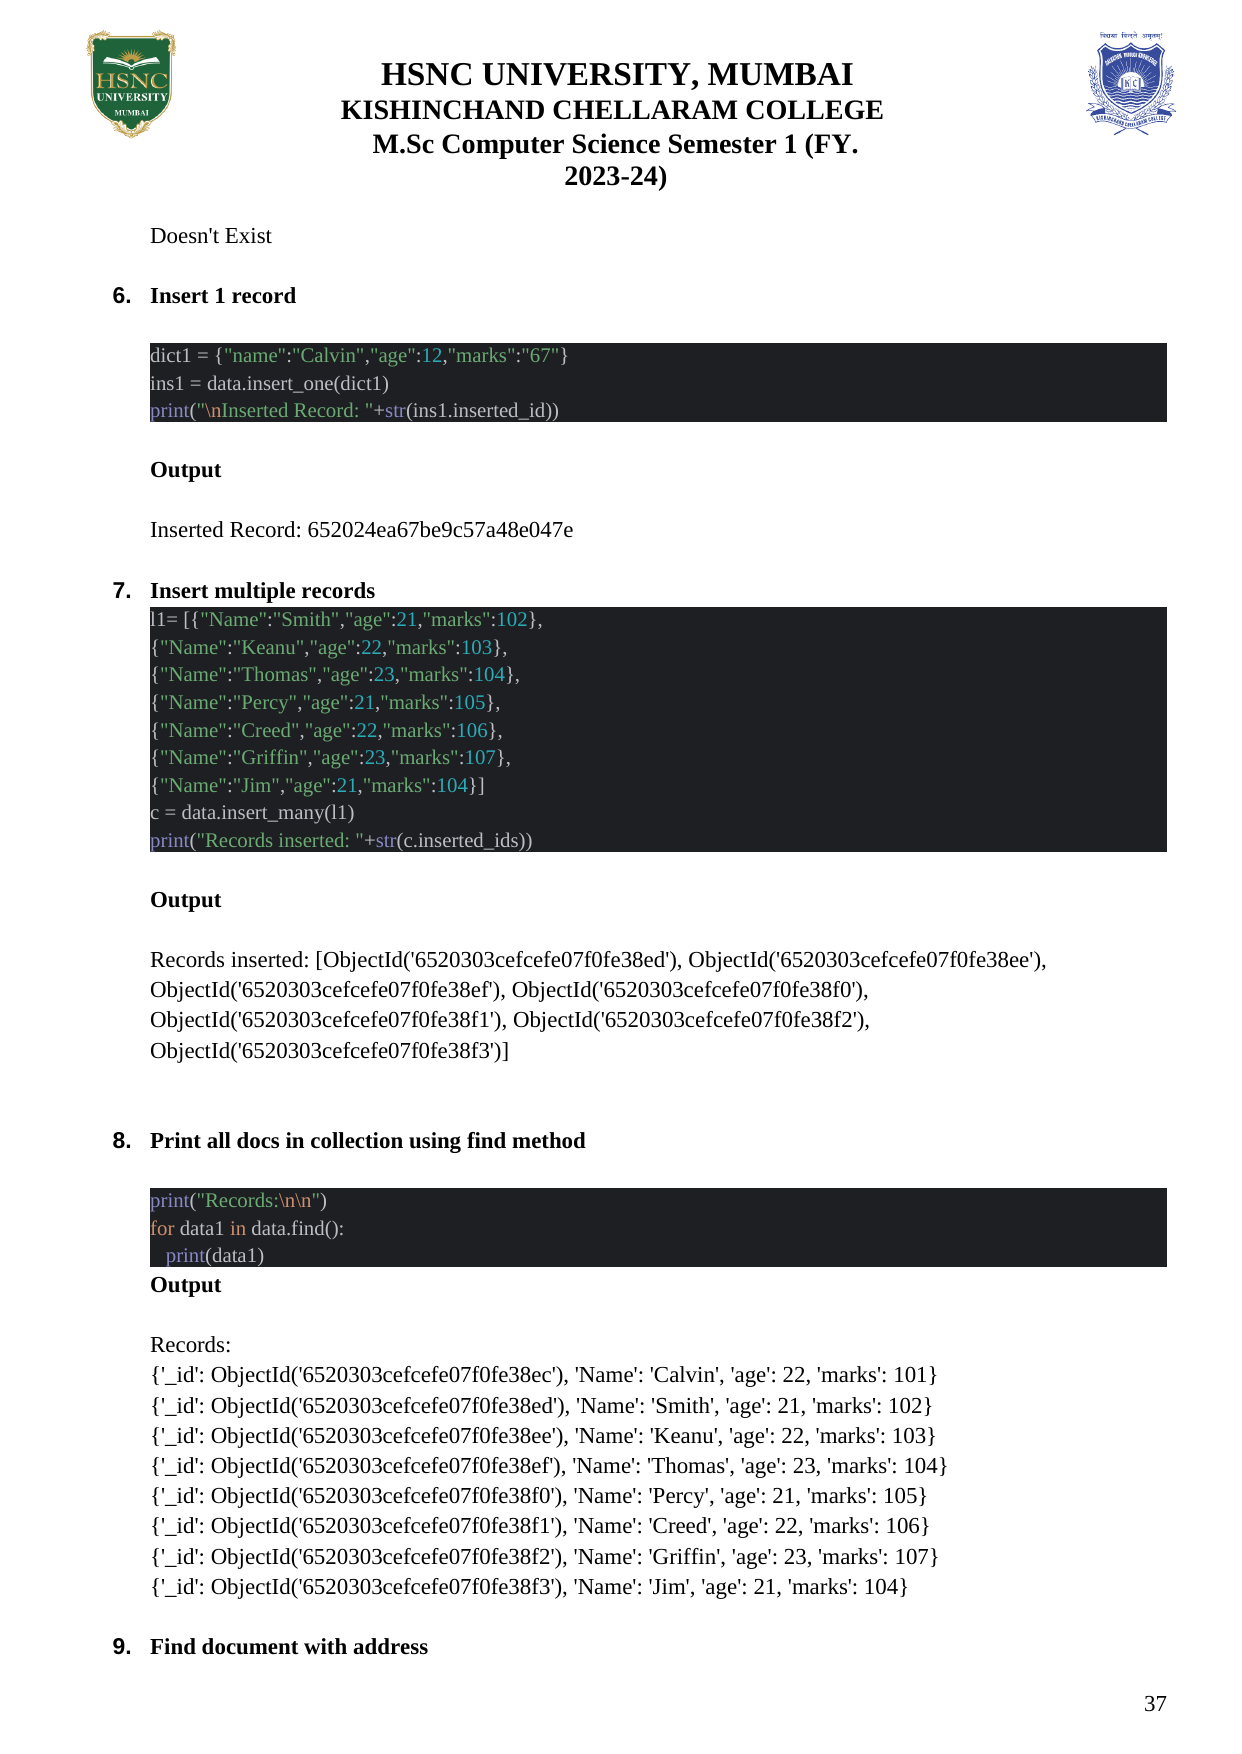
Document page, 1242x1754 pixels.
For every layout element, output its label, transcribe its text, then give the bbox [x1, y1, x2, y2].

text {'_id': ObjectId('6520303cefcefe07f0fe38ec'), 'Name': 'Calvin', 'age': 22, 'marks': 101} [150, 1361, 1167, 1388]
text {'_id': ObjectId('6520303cefcefe07f0fe38f1'), 'Name': 'Creed', 'age': 22, 'marks': 106} [150, 1512, 1167, 1539]
text ins1 = data.insert_one(dict1) [150, 370, 1167, 394]
text Output [150, 1271, 1167, 1297]
text Output [150, 886, 1167, 912]
text Doesn't Exist [150, 222, 1167, 248]
text {'_id': ObjectId('6520303cefcefe07f0fe38f0'), 'Name': 'Percy', 'age': 21, 'marks': 105} [150, 1482, 1167, 1509]
list Insert multiple records [112, 577, 1167, 603]
text Records inserted: [ObjectId('6520303cefcefe07f0fe38ed'), ObjectId('6520303cefcefe07f0fe38ee'), ObjectId('6520303cefcefe07f0fe38ef'), ObjectId('6520303cefcefe07f0fe38f0'), ObjectId('6520303cefcefe07f0fe38f1'), ObjectId('6520303cefcefe07f0fe38f2'), ObjectId('6520303cefcefe07f0fe38f3')] [150, 946, 1167, 1063]
text {'_id': ObjectId('6520303cefcefe07f0fe38ef'), 'Name': 'Thomas', 'age': 23, 'marks': 104} [150, 1452, 1167, 1478]
text dict1 = {"name":"Calvin","age":12,"marks":"67"} [150, 343, 1167, 367]
text l1= [{"Name":"Smith","age":21,"marks":102}, [150, 607, 1167, 631]
text Records: [150, 1331, 1167, 1358]
text {"Name":"Percy","age":21,"marks":105}, [150, 690, 1167, 714]
text for data1 in data.find(): [150, 1216, 1167, 1240]
text Inserted Record: 652024ea67be9c57a48e047e [150, 516, 1167, 543]
text {"Name":"Griffin","age":23,"marks":107}, [150, 745, 1167, 769]
text Output [150, 456, 1167, 482]
list Find document with address [112, 1633, 1167, 1660]
text {"Name":"Keanu","age":22,"marks":103}, [150, 635, 1167, 659]
text print(data1) [150, 1243, 1167, 1267]
text print("\nInserted Record: "+str(ins1.inserted_id)) [150, 398, 1167, 422]
picture [86, 29, 177, 139]
text {'_id': ObjectId('6520303cefcefe07f0fe38ee'), 'Name': 'Keanu', 'age': 22, 'marks': 103} [150, 1422, 1167, 1448]
text {'_id': ObjectId('6520303cefcefe07f0fe38f2'), 'Name': 'Griffin', 'age': 23, 'marks': 107} [150, 1543, 1167, 1569]
text {"Name":"Creed","age":22,"marks":106}, [150, 717, 1167, 742]
text {"Name":"Jim","age":21,"marks":104}] [150, 773, 1167, 797]
text {'_id': ObjectId('6520303cefcefe07f0fe38ed'), 'Name': 'Smith', 'age': 21, 'marks': 102} [150, 1392, 1167, 1418]
text print("Records inserted: "+str(c.inserted_ids)) [150, 828, 1167, 852]
list Insert 1 record [112, 282, 1167, 309]
text {'_id': ObjectId('6520303cefcefe07f0fe38f3'), 'Name': 'Jim', 'age': 21, 'marks': 104} [150, 1573, 1167, 1599]
list Print all docs in collection using find method [112, 1127, 1167, 1154]
text c = data.insert_many(l1) [150, 800, 1167, 824]
text {"Name":"Thomas","age":23,"marks":104}, [150, 662, 1167, 686]
picture [1085, 30, 1177, 136]
text print("Records:\n\n") [150, 1188, 1167, 1212]
